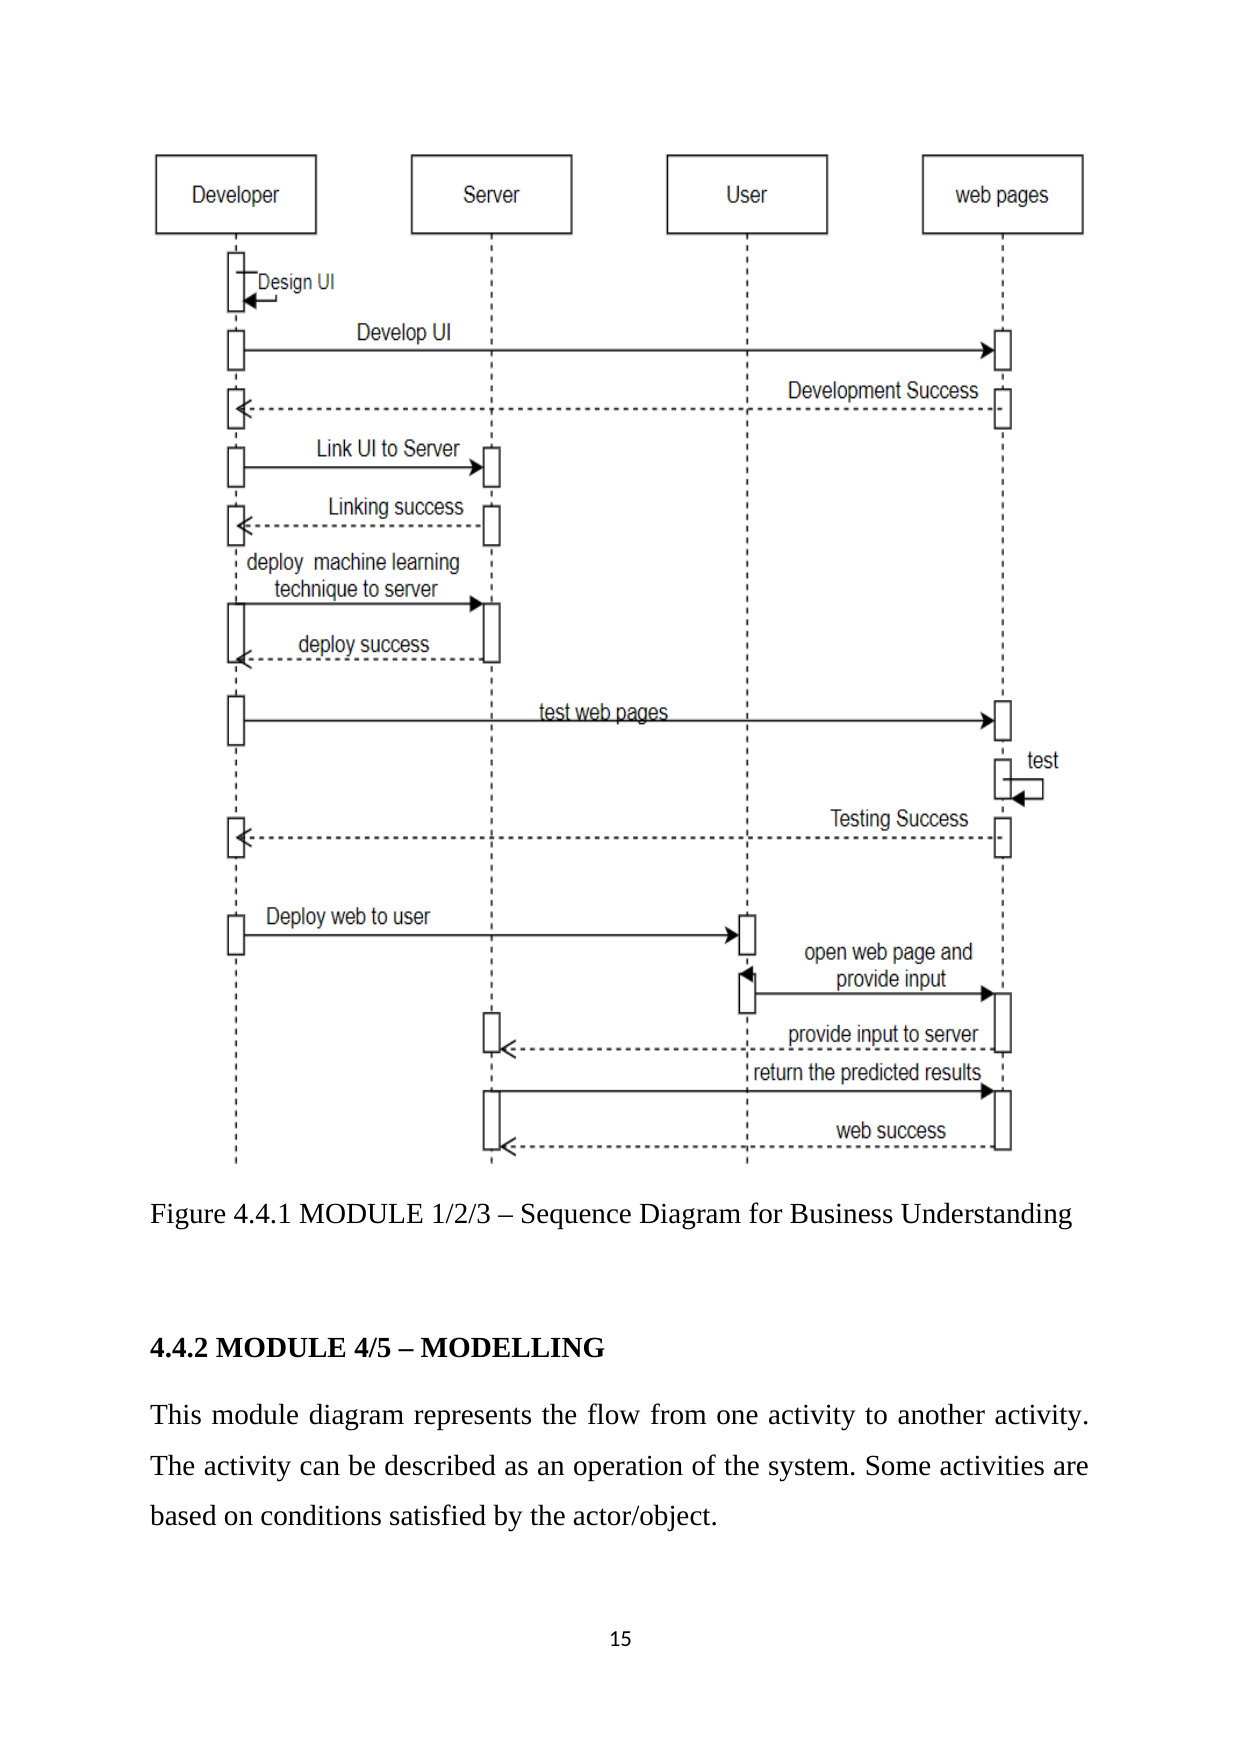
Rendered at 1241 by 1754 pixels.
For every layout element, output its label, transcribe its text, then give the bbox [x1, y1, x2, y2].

picture [150, 150, 1091, 1164]
text 4.4.2 MODULE 4/5 – MODELLING [150, 1331, 1090, 1364]
text Figure 4.4.1 MODULE 1/2/3 – Sequence Diagram for Business Understanding [150, 1197, 1090, 1230]
text This module diagram represents the flow from one activity to another activity. The activity can be described as an operation of the system. Some activities are based on conditions satisfied by the actor/object. [150, 1397, 1090, 1532]
